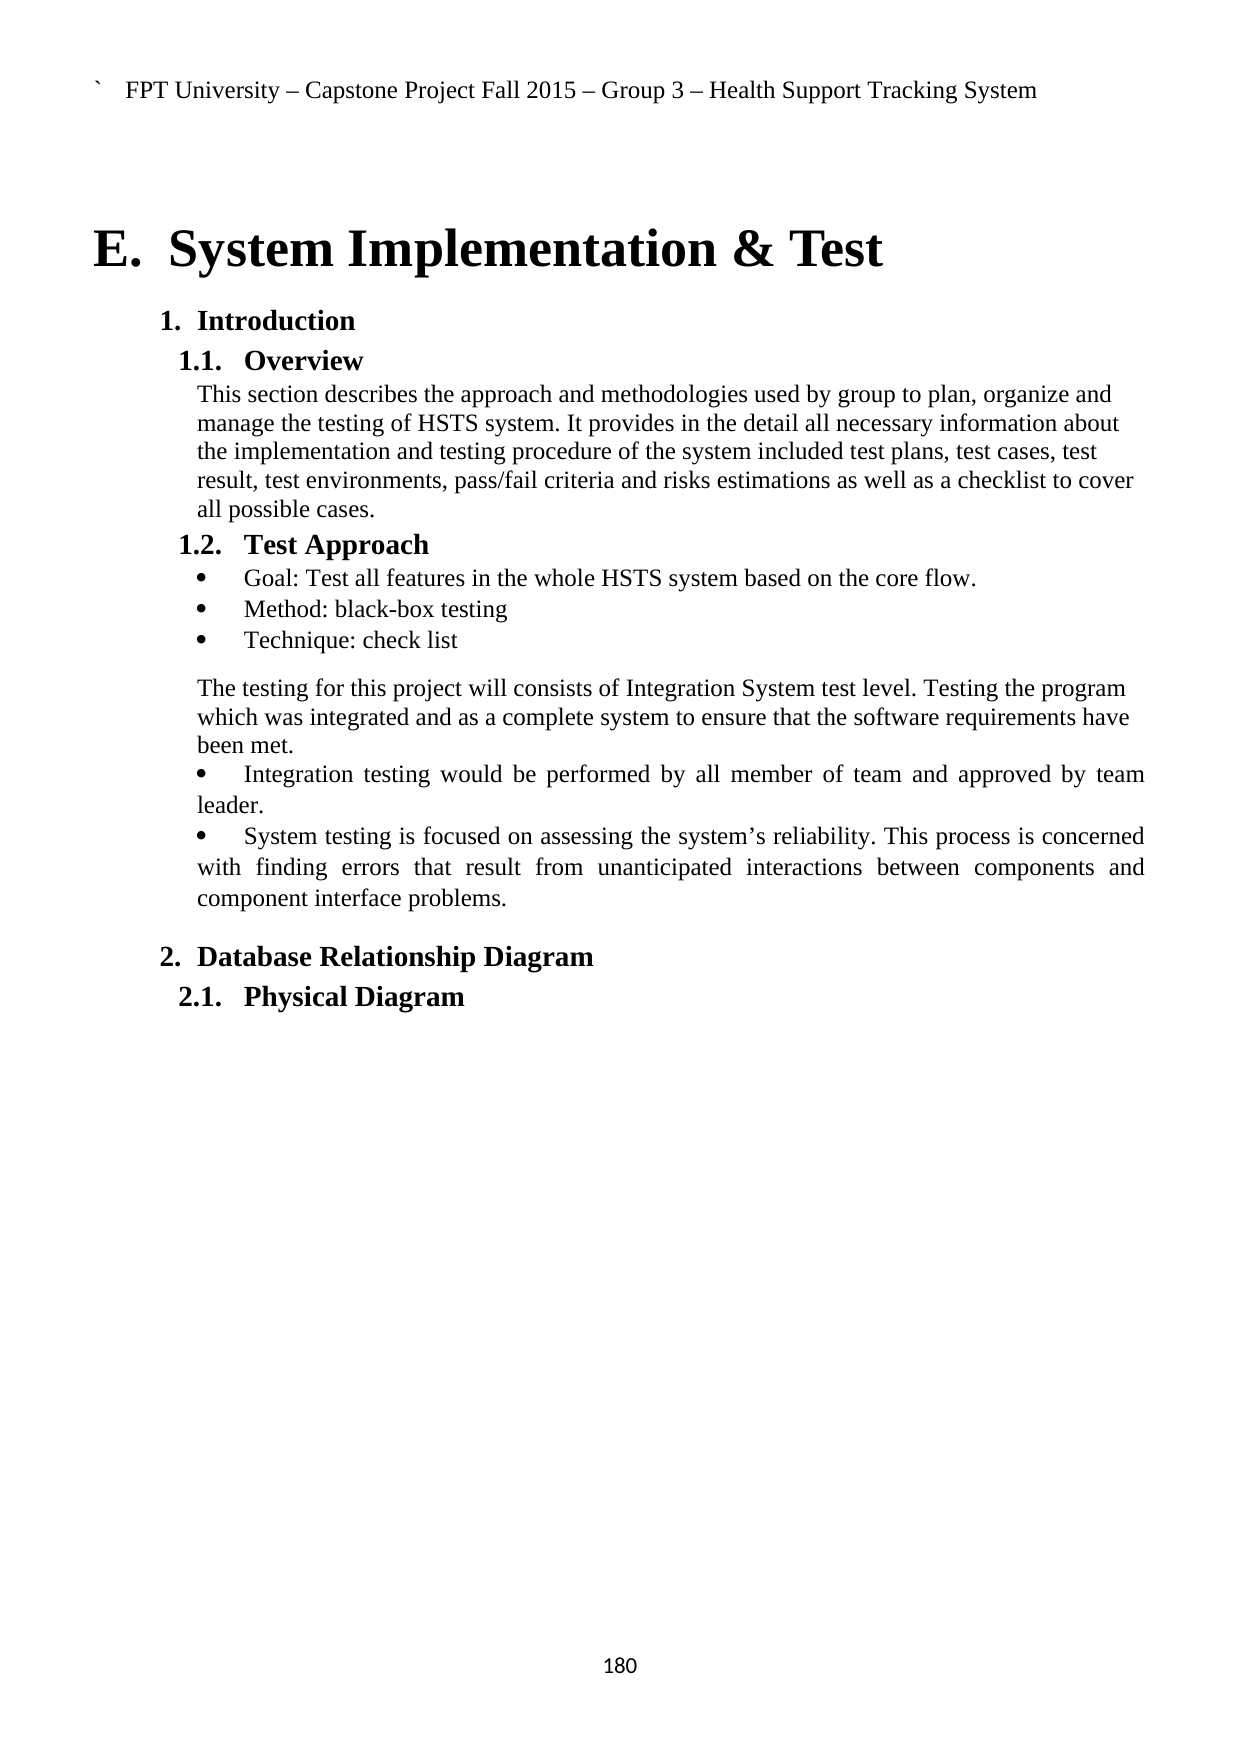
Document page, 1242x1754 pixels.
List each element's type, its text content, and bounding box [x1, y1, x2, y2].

list Integration testing would be performed by all member of team and approved by team leader. [197, 759, 1146, 819]
subtitle Database Relationship Diagram [159, 939, 1146, 973]
subtitle Introduction [159, 303, 1146, 337]
text The testing for this project will consists of Integration System test level. Testing the program which was integrated and as a complete system to ensure that the software requirements have been met. [197, 673, 1146, 759]
subtitle Test Approach [169, 527, 1146, 560]
subtitle Overview [169, 343, 1146, 376]
list Method: black-box testing [169, 594, 1146, 623]
text This section describes the approach and methodologies used by group to plan, organize and manage the testing of HSTS system. It provides in the detail all necessary information about the implementation and testing procedure of the system included test plans, test cases, test result, test environments, pass/fail criteria and risks estimations as well as a checklist to cover all possible cases. [197, 379, 1146, 523]
list System testing is focused on assessing the system’s reliability. This process is concerned with finding errors that result from unanticipated interactions between components and component interface problems. [197, 821, 1146, 912]
list Technique: check list [169, 625, 1146, 654]
list Goal: Test all features in the whole HSTS system based on the core flow. [169, 563, 1146, 592]
subtitle System Implementation & Test [94, 216, 1146, 278]
subtitle Physical Diagram [169, 979, 1146, 1013]
